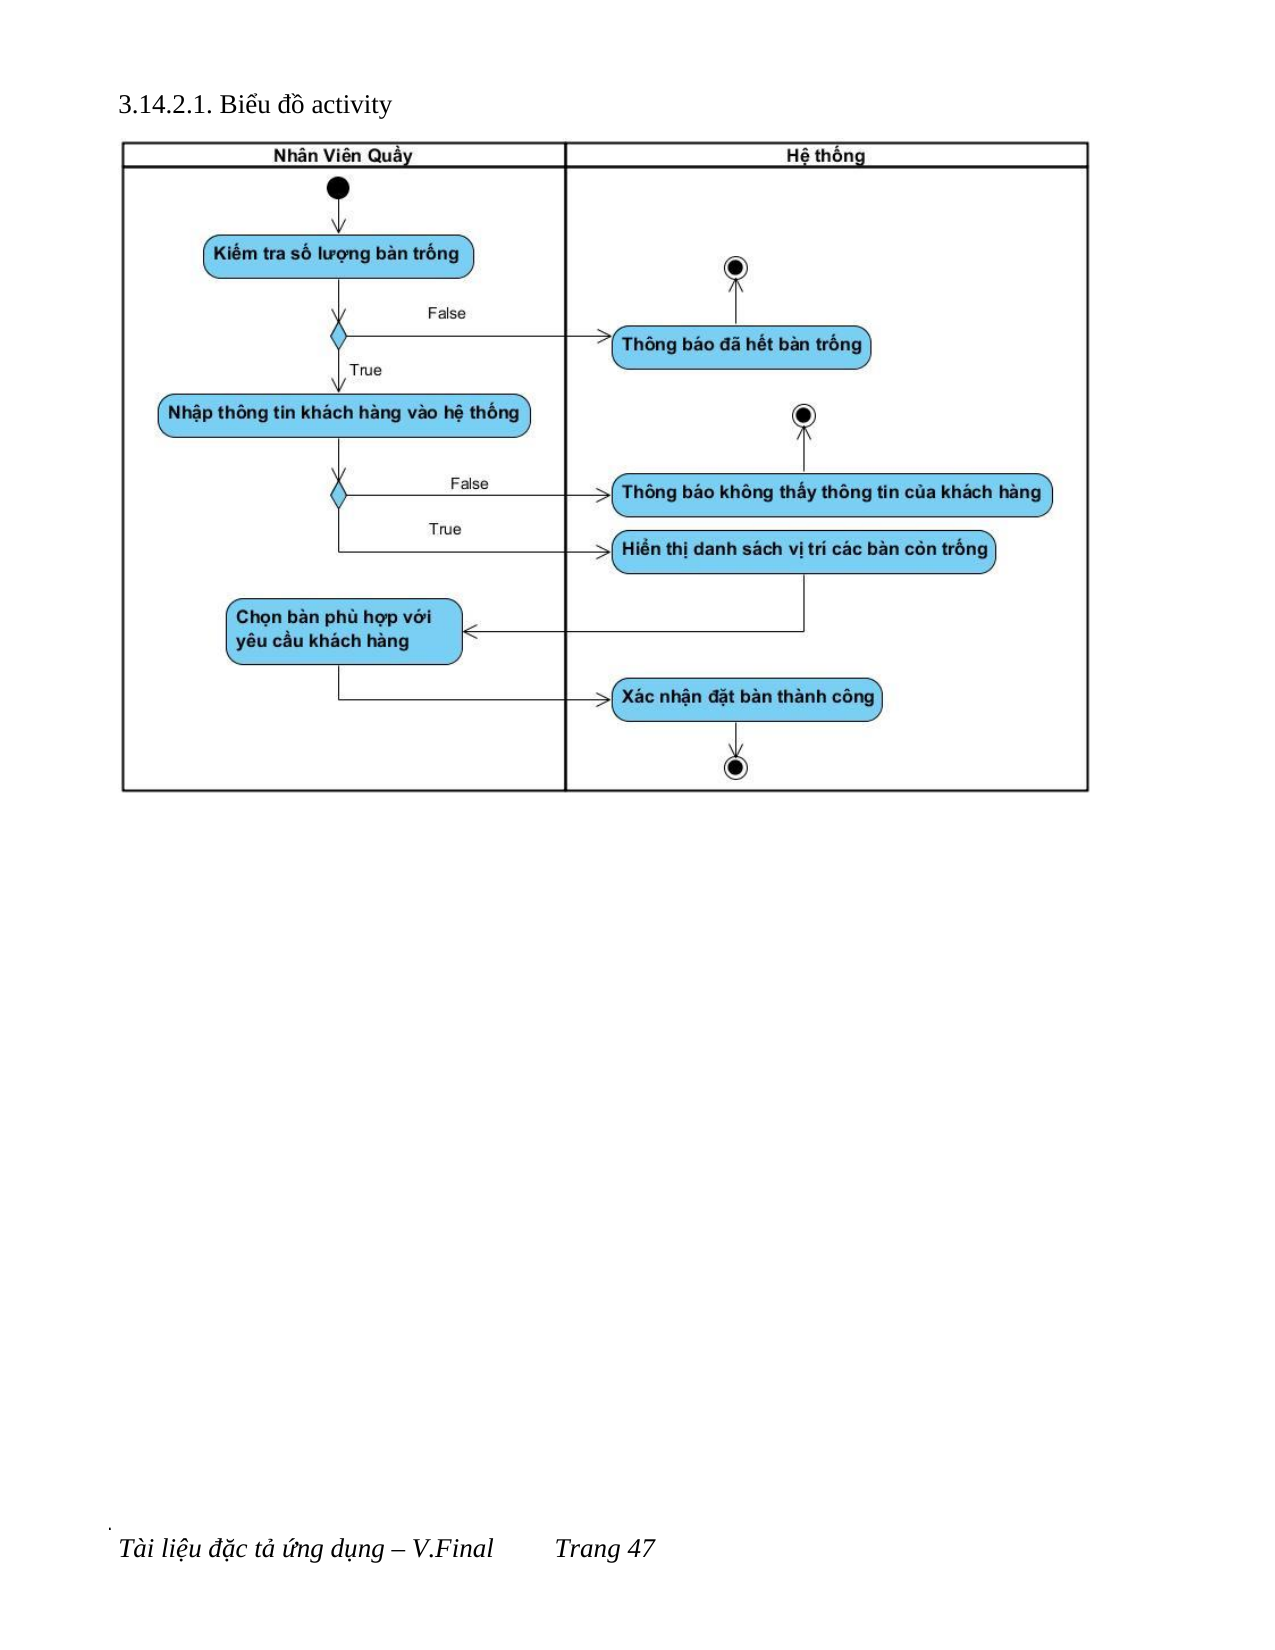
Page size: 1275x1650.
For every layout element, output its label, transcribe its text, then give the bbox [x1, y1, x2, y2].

picture [118, 138, 1094, 797]
text 3.14.2.1. Biểu đồ activity [118, 89, 1186, 120]
